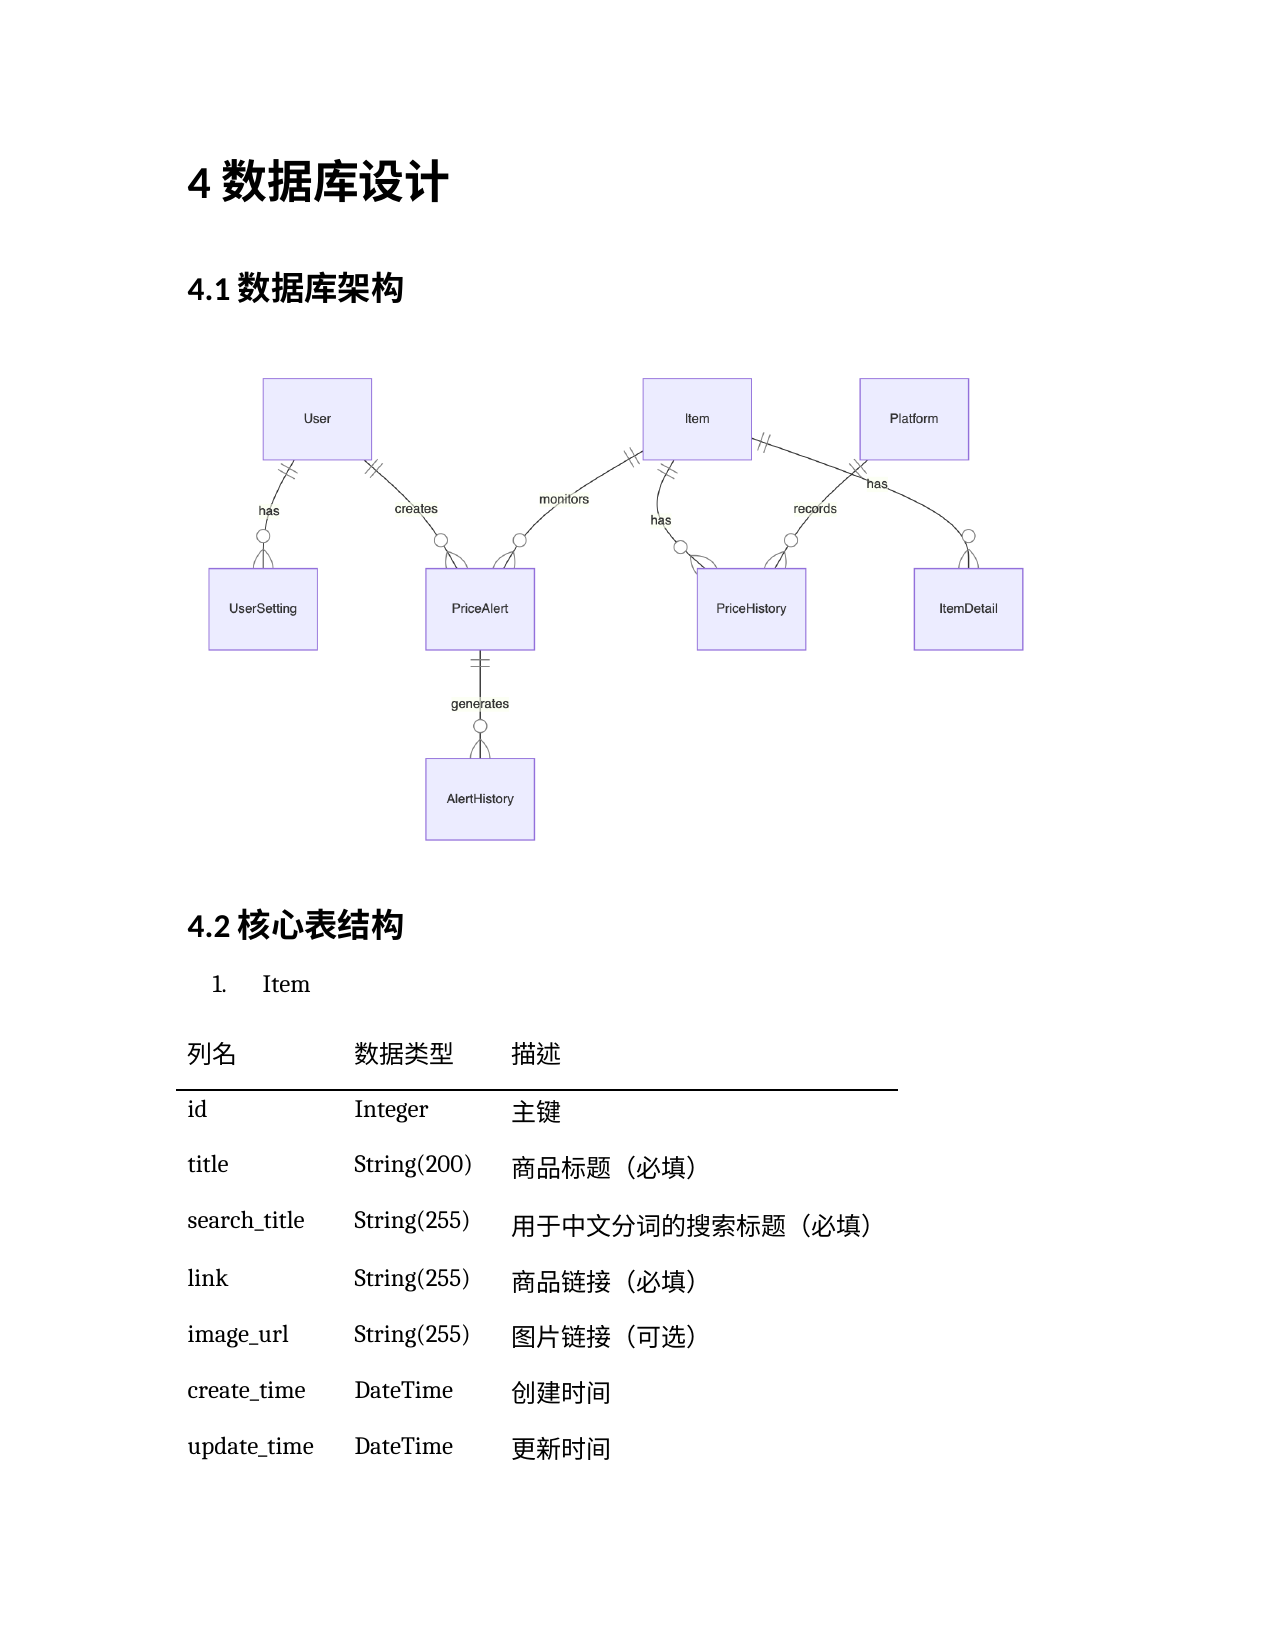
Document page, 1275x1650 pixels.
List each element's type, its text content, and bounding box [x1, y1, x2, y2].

subtitle 4 数据库设计 [187, 150, 1087, 212]
table_cell String(255) [343, 1203, 500, 1261]
list Item [212, 969, 1087, 998]
table_cell DateTime [343, 1372, 500, 1428]
table_header 数据类型 [343, 1034, 500, 1089]
table_cell 主键 [500, 1091, 898, 1147]
subtitle 4.2 核心表结构 [187, 901, 1087, 947]
table_cell 图片链接（可选） [500, 1316, 898, 1372]
table_cell String(255) [343, 1316, 500, 1372]
table_cell image_url [176, 1316, 343, 1372]
table_cell Integer [343, 1091, 500, 1147]
table_cell DateTime [343, 1428, 500, 1484]
table_cell update_time [176, 1428, 343, 1484]
table_header 描述 [500, 1034, 898, 1089]
table_cell 更新时间 [500, 1428, 898, 1484]
table_cell String(200) [343, 1147, 500, 1202]
table_cell 商品链接（必填） [500, 1261, 898, 1316]
table_cell create_time [176, 1372, 343, 1428]
table_header 列名 [176, 1034, 343, 1089]
table_cell 商品标题（必填） [500, 1147, 898, 1202]
table_cell 创建时间 [500, 1372, 898, 1428]
table_cell title [176, 1147, 343, 1202]
table_cell search_title [176, 1203, 343, 1261]
table_cell id [176, 1091, 343, 1147]
table_cell 用于中文分词的搜索标题（必填） [500, 1203, 898, 1261]
picture [187, 351, 1063, 867]
subtitle 4.1 数据库架构 [187, 264, 1087, 310]
table_cell String(255) [343, 1261, 500, 1316]
table_cell link [176, 1261, 343, 1316]
